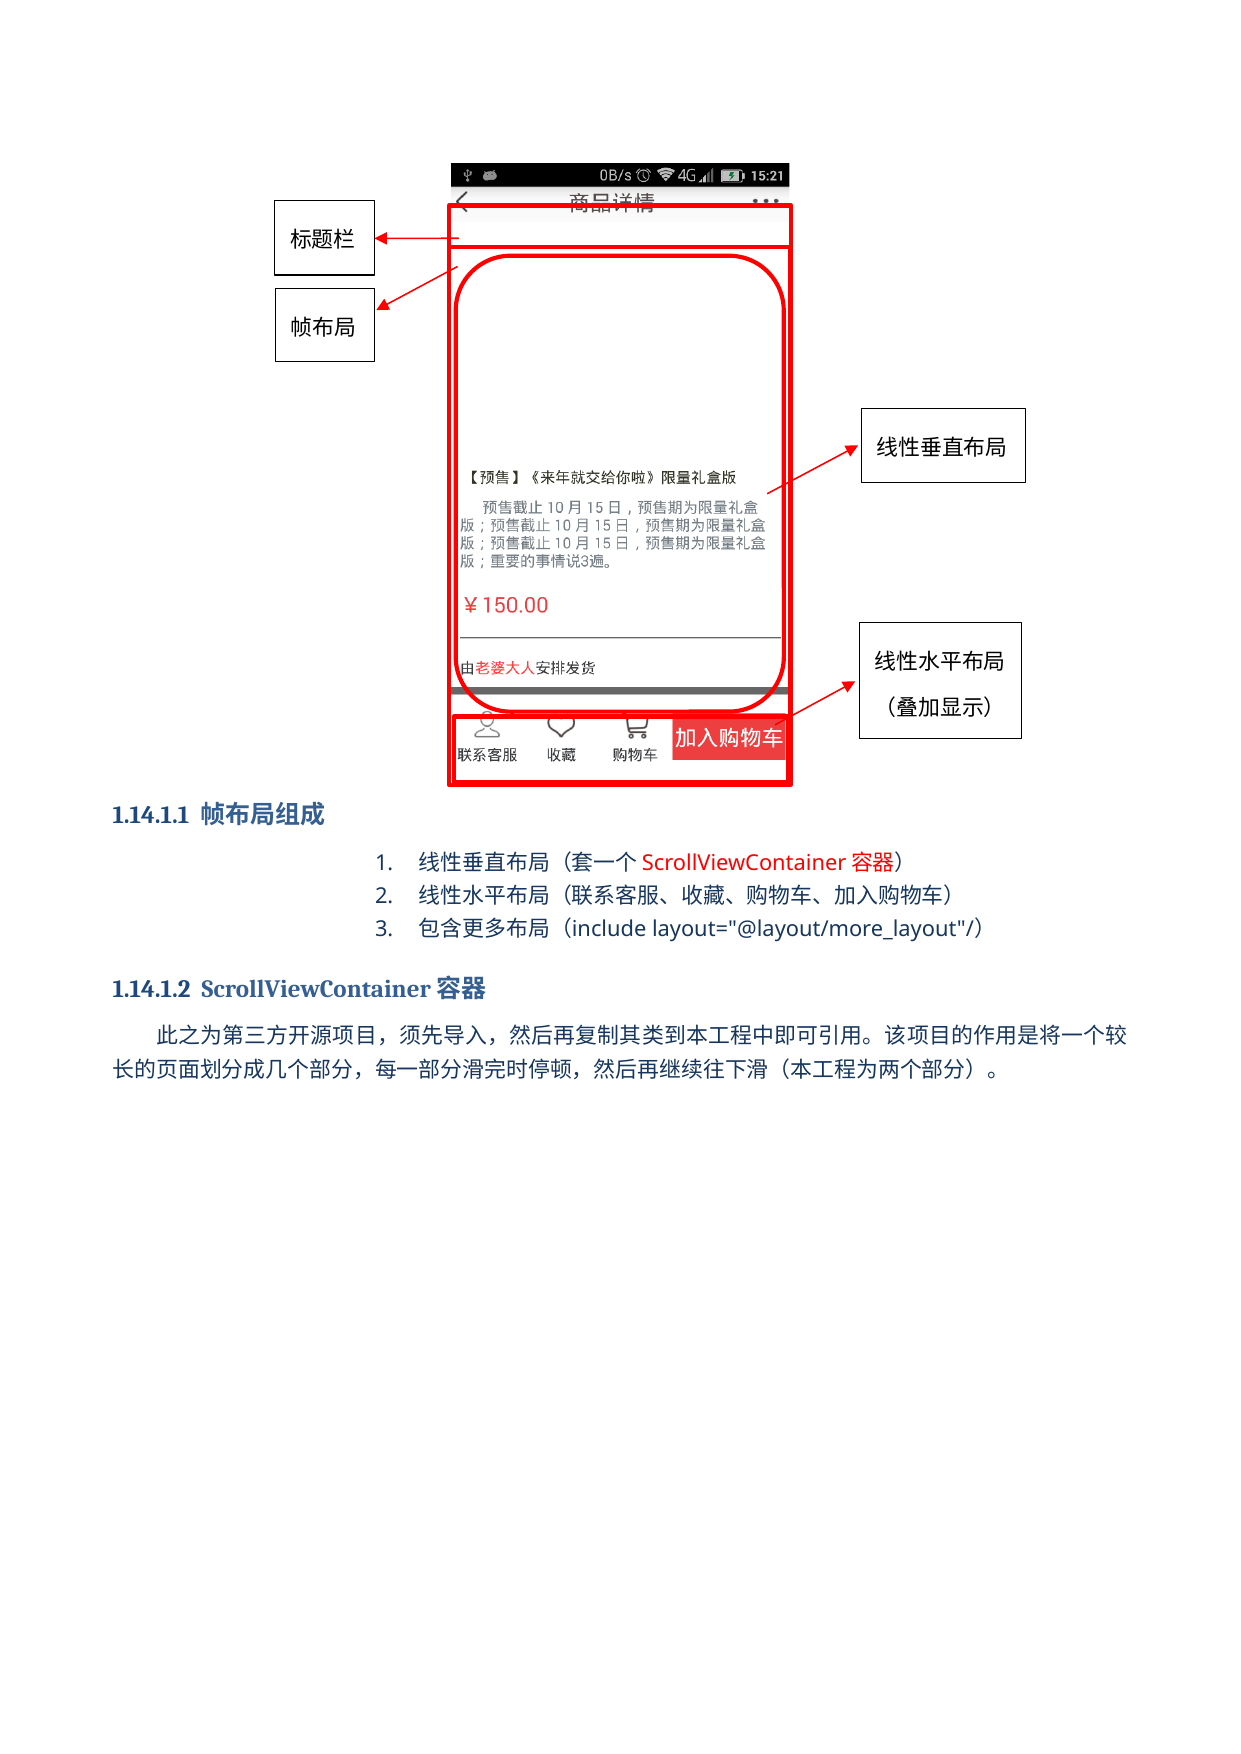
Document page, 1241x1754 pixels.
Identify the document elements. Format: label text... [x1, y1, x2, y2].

picture [451, 208, 789, 245]
text 此之为第三方开源项目，须先导入，然后再复制其类到本工程中即可引用。该项目的作用是将一个较长的页面划分成几个部分，每一部分滑完时停顿，然后再继续往下滑（本工程为两个部分）。 [112, 1017, 1128, 1084]
subtitle 帧布局组成 [112, 795, 1128, 831]
picture [458, 258, 781, 709]
picture [451, 163, 790, 203]
list 线性水平布局（联系客服、收藏、购物车、加入购物车） [375, 877, 1128, 910]
subtitle ScrollViewContainer容器 [112, 968, 1128, 1005]
list 包含更多布局（include layout="@layout/more_layout"/） [375, 910, 1128, 943]
picture [456, 719, 786, 766]
list 线性垂直布局（套一个ScrollViewContainer容器） [375, 843, 1128, 877]
picture [451, 249, 788, 766]
picture [738, 485, 788, 714]
